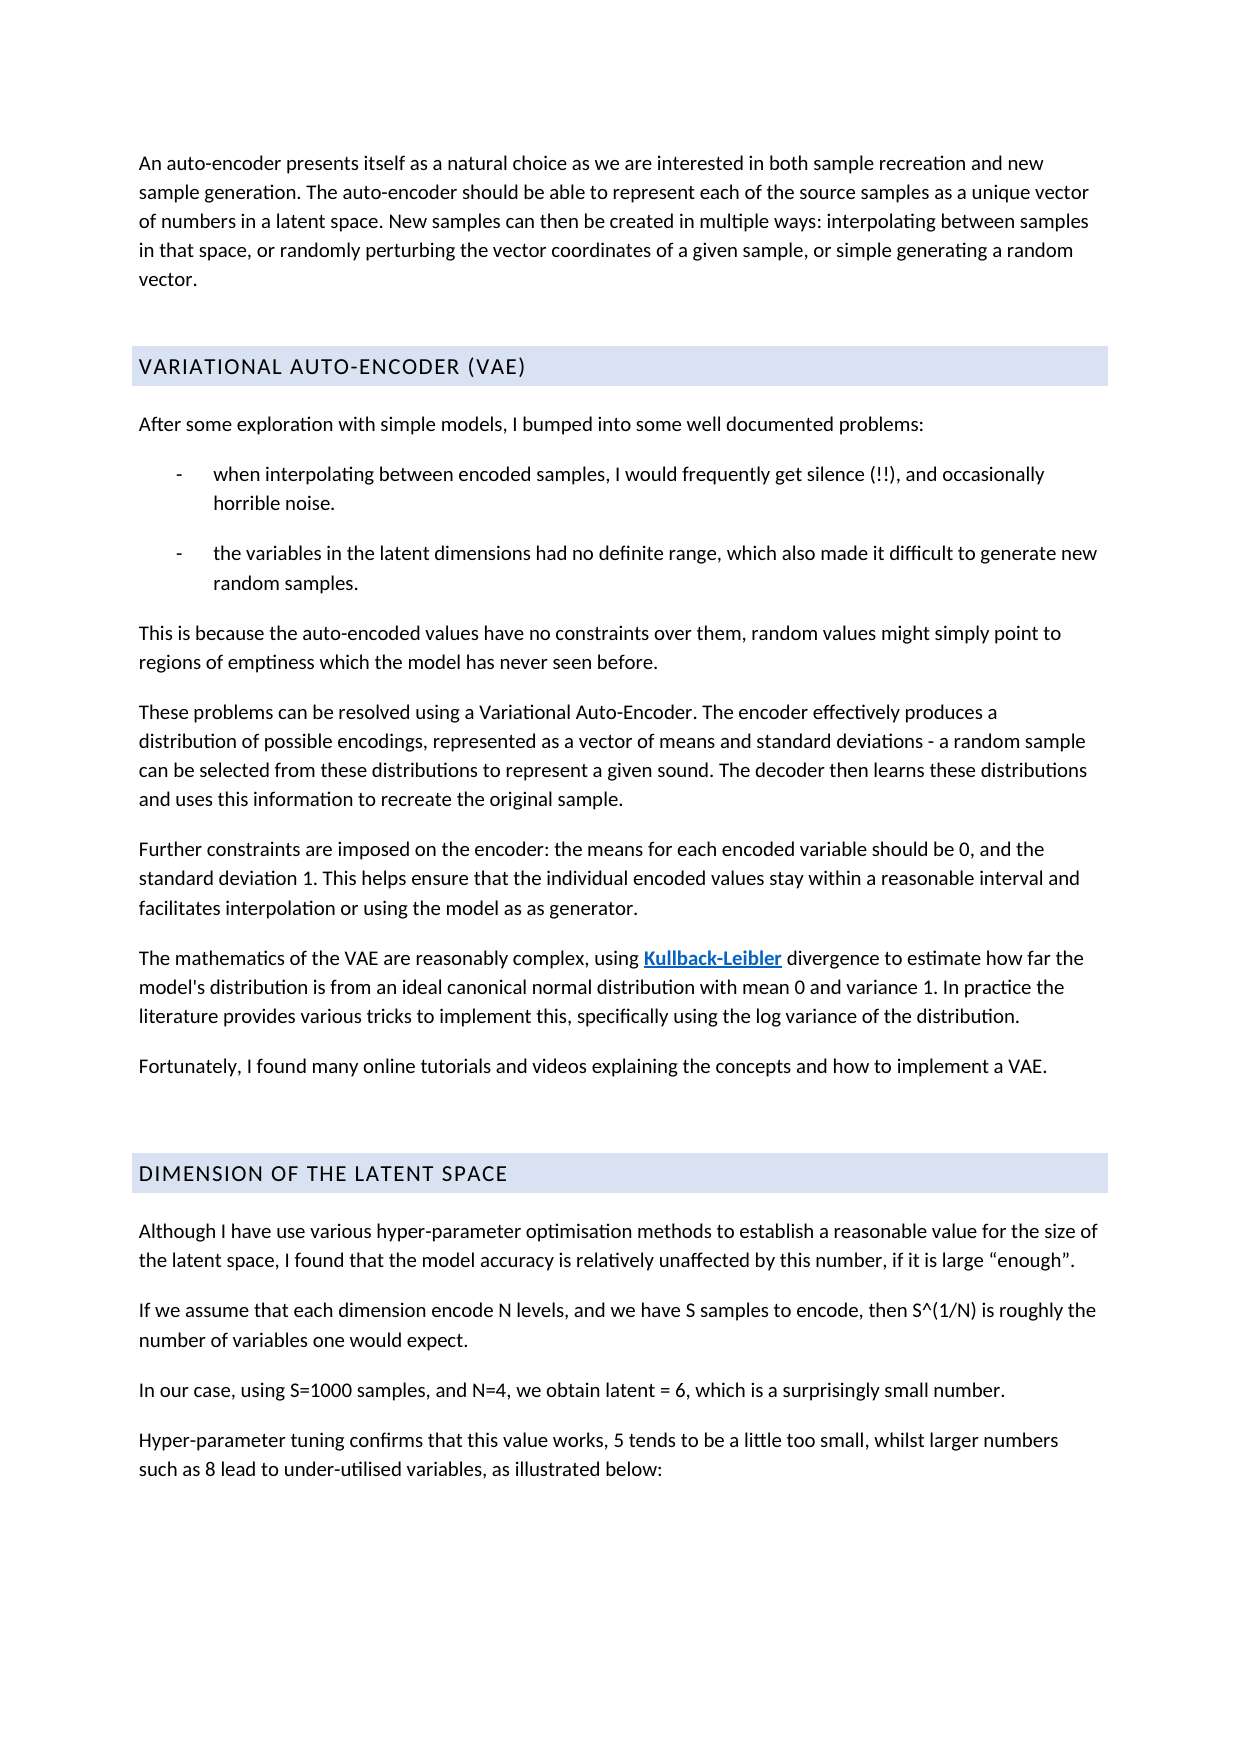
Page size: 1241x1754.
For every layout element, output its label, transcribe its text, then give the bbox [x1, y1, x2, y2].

text In our case, using S=1000 samples, and N=4, we obtain latent = 6, which is a surprisingly small number. [139, 1377, 1101, 1402]
text This is because the auto-encoded values have no constraints over them, random values might simply point to regions of emptiness which the model has never seen before. [139, 620, 1101, 674]
text An auto-encoder presents itself as a natural choice as we are interested in both sample recreation and new sample generation. The auto-encoder should be able to represent each of the source samples as a unique vector of numbers in a latent space. New samples can then be created in multiple ways: interpolating between samples in that space, or randomly perturbing the vector coordinates of a given sample, or simple generating a random vector. [139, 150, 1101, 321]
list when interpolating between encoded samples, I would frequently get silence (!!), and occasionally horrible noise. [176, 461, 1101, 516]
text Although I have use various hyper-parameter optimisation methods to establish a reasonable value for the size of the latent space, I found that the model accuracy is relatively unaffected by this number, if it is large “enough”. [139, 1218, 1101, 1273]
subtitle Dimension of the latent space [139, 1159, 1101, 1187]
text Fortunately, I found many online tutorials and videos explaining the concepts and how to implement a VAE. [139, 1053, 1101, 1078]
list the variables in the latent dimensions had no definite range, which also made it difficult to generate new random samples. [176, 541, 1101, 595]
text Further constraints are imposed on the encoder: the means for each encoded variable should be 0, and the standard deviation 1. This helps ensure that the individual encoded values stay within a reasonable interval and facilitates interpolation or using the model as as generator. [139, 836, 1101, 920]
text Hyper-parameter tuning confirms that this value works, 5 tends to be a little too small, whilst larger numbers such as 8 lead to under-utilised variables, as illustrated below: [139, 1427, 1101, 1481]
text The mathematics of the VAE are reasonably complex, using Kullback-Leibler divergence to estimate how far the model's distribution is from an ideal canonical normal distribution with mean 0 and variance 1. In practice the literature provides various tricks to implement this, specifically using the log variance of the distribution. [139, 945, 1101, 1028]
text If we assume that each dimension encode N levels, and we have S samples to encode, then S^(1/N) is roughly the number of variables one would expect. [139, 1298, 1101, 1352]
text These problems can be resolved using a Variational Auto-Encoder. The encoder effectively produces a distribution of possible encodings, represented as a vector of means and standard deviations - a random sample can be selected from these distributions to represent a given sound. The decoder then learns these distributions and uses this information to recreate the original sample. [139, 699, 1101, 812]
text After some exploration with simple models, I bumped into some well documented problems: [139, 411, 1101, 437]
subtitle Variational Auto-Encoder (VAE) [139, 352, 1101, 380]
